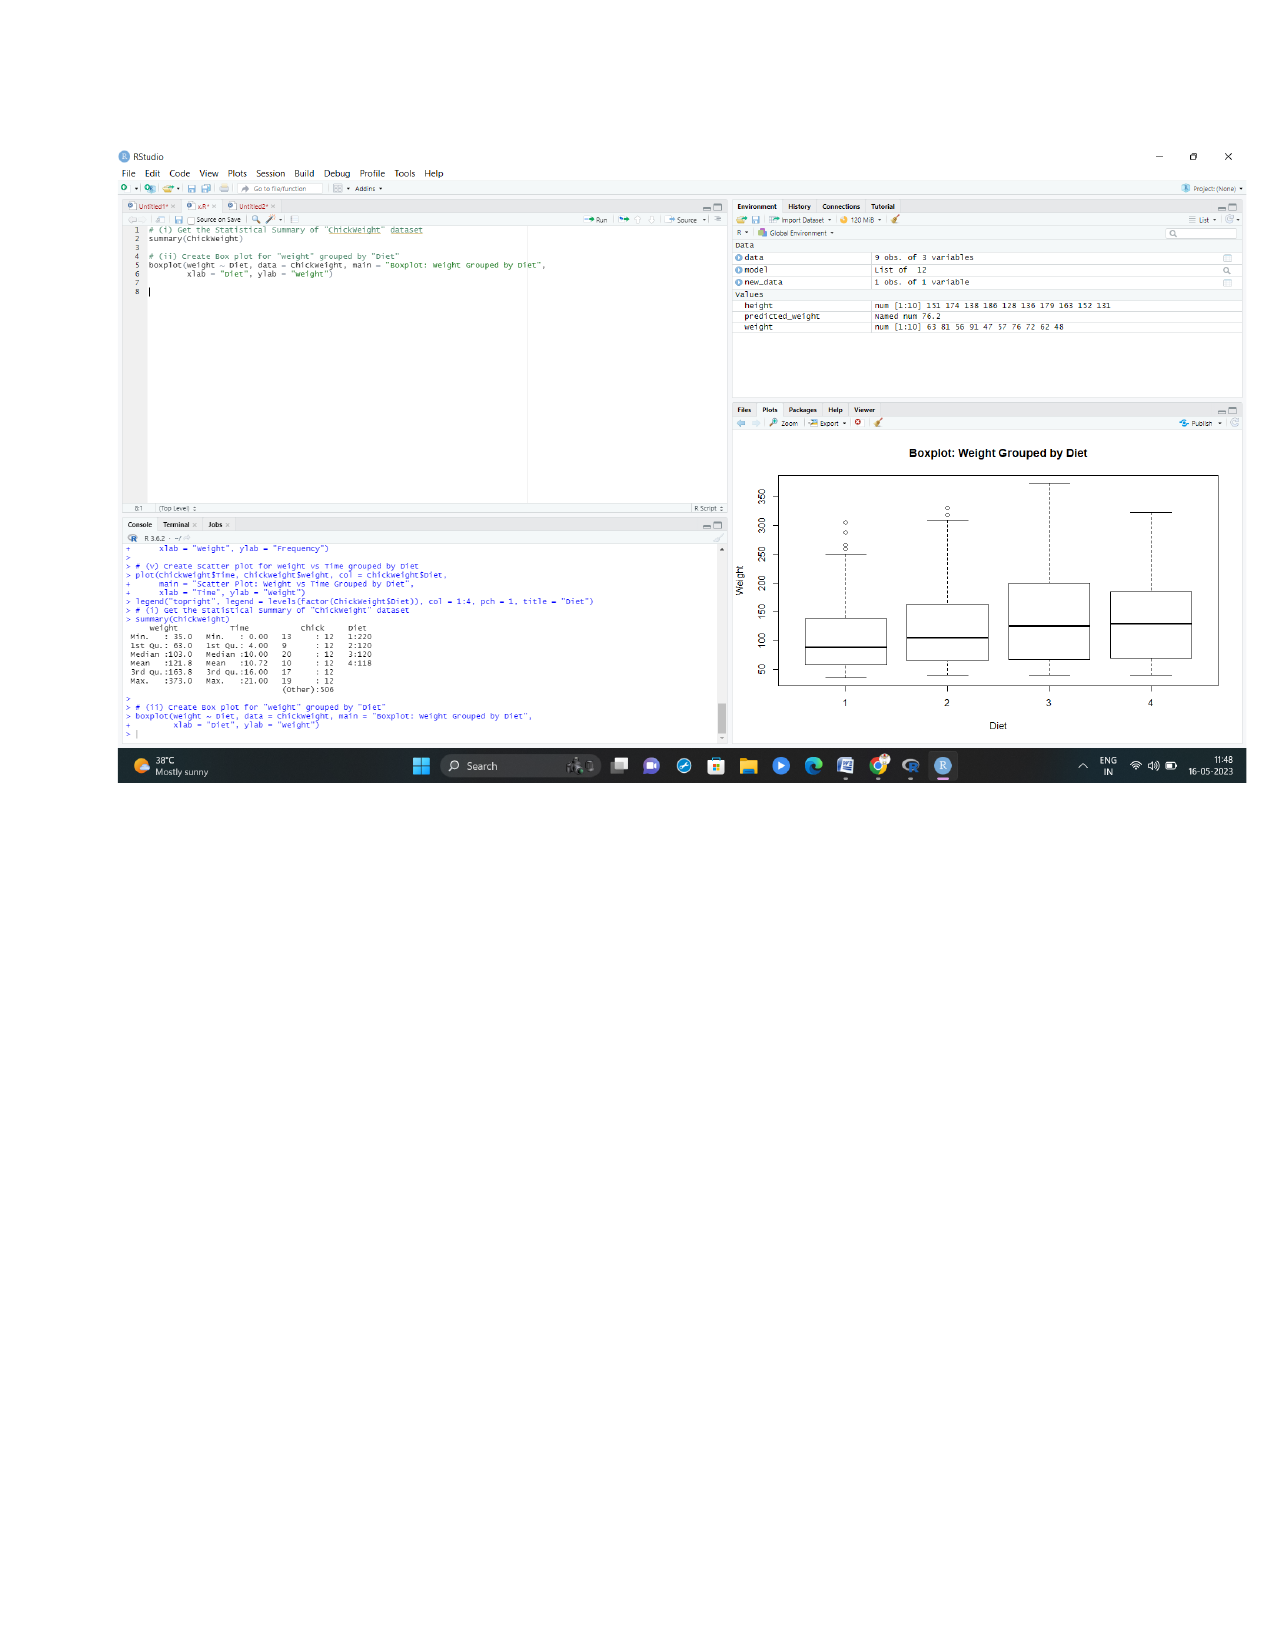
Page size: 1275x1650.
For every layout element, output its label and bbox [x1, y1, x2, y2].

picture [117, 148, 1247, 783]
